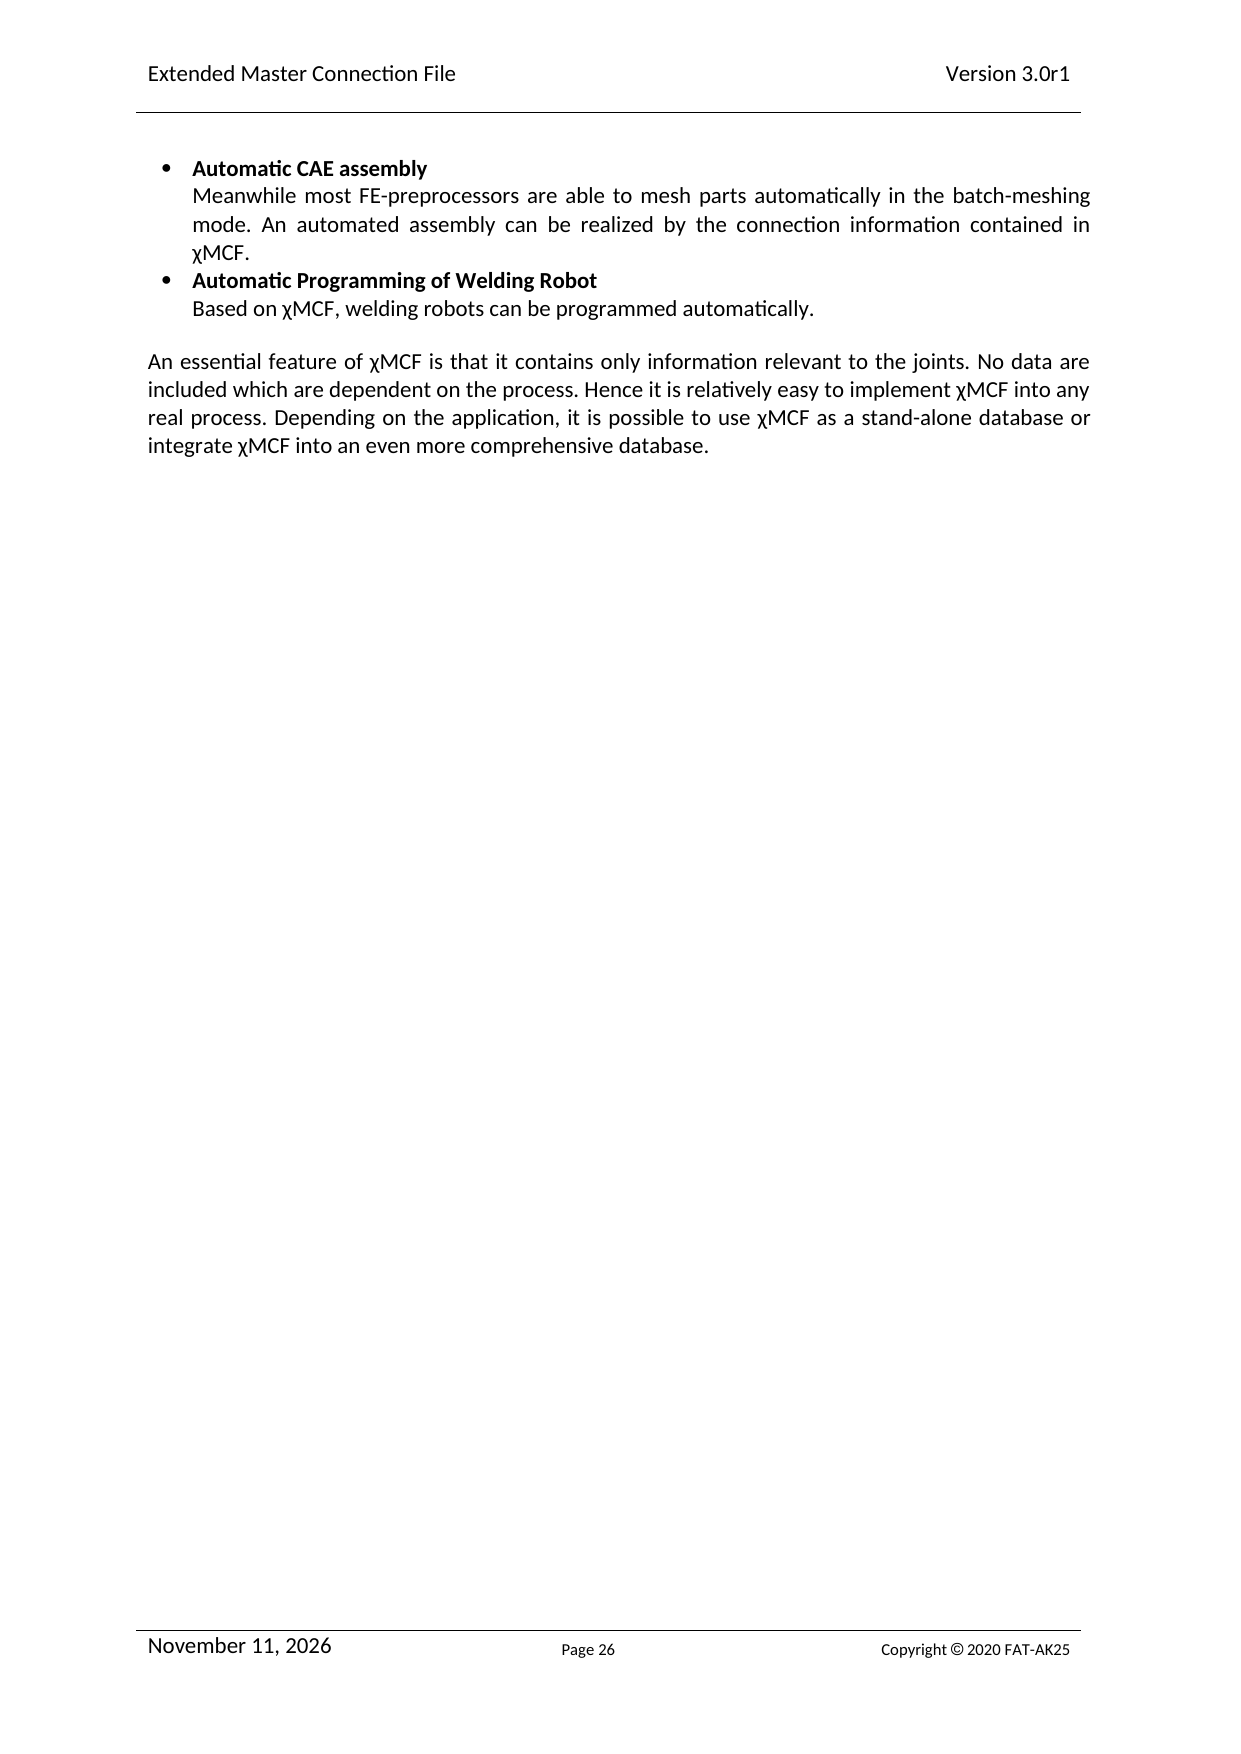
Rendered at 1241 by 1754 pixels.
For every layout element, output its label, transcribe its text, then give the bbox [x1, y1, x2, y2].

list Automatic Programming of Welding Robot [162, 266, 1092, 294]
list Automatic CAE assembly [162, 154, 1092, 182]
text An essential feature of χMCF is that it contains only information relevant to the joints. No data are included which are dependent on the process. Hence it is relatively easy to implement χMCF into any real process. Depending on the application, it is possible to use χMCF as a stand-alone database or integrate χMCF into an even more comprehensive database. [148, 347, 1092, 459]
list Meanwhile most FE-preprocessors are able to mesh parts automatically in the batch-meshing mode. An automated assembly can be realized by the connection information contained in χMCF. [192, 182, 1092, 266]
list Based on χMCF, welding robots can be programmed automatically. [192, 294, 1092, 322]
